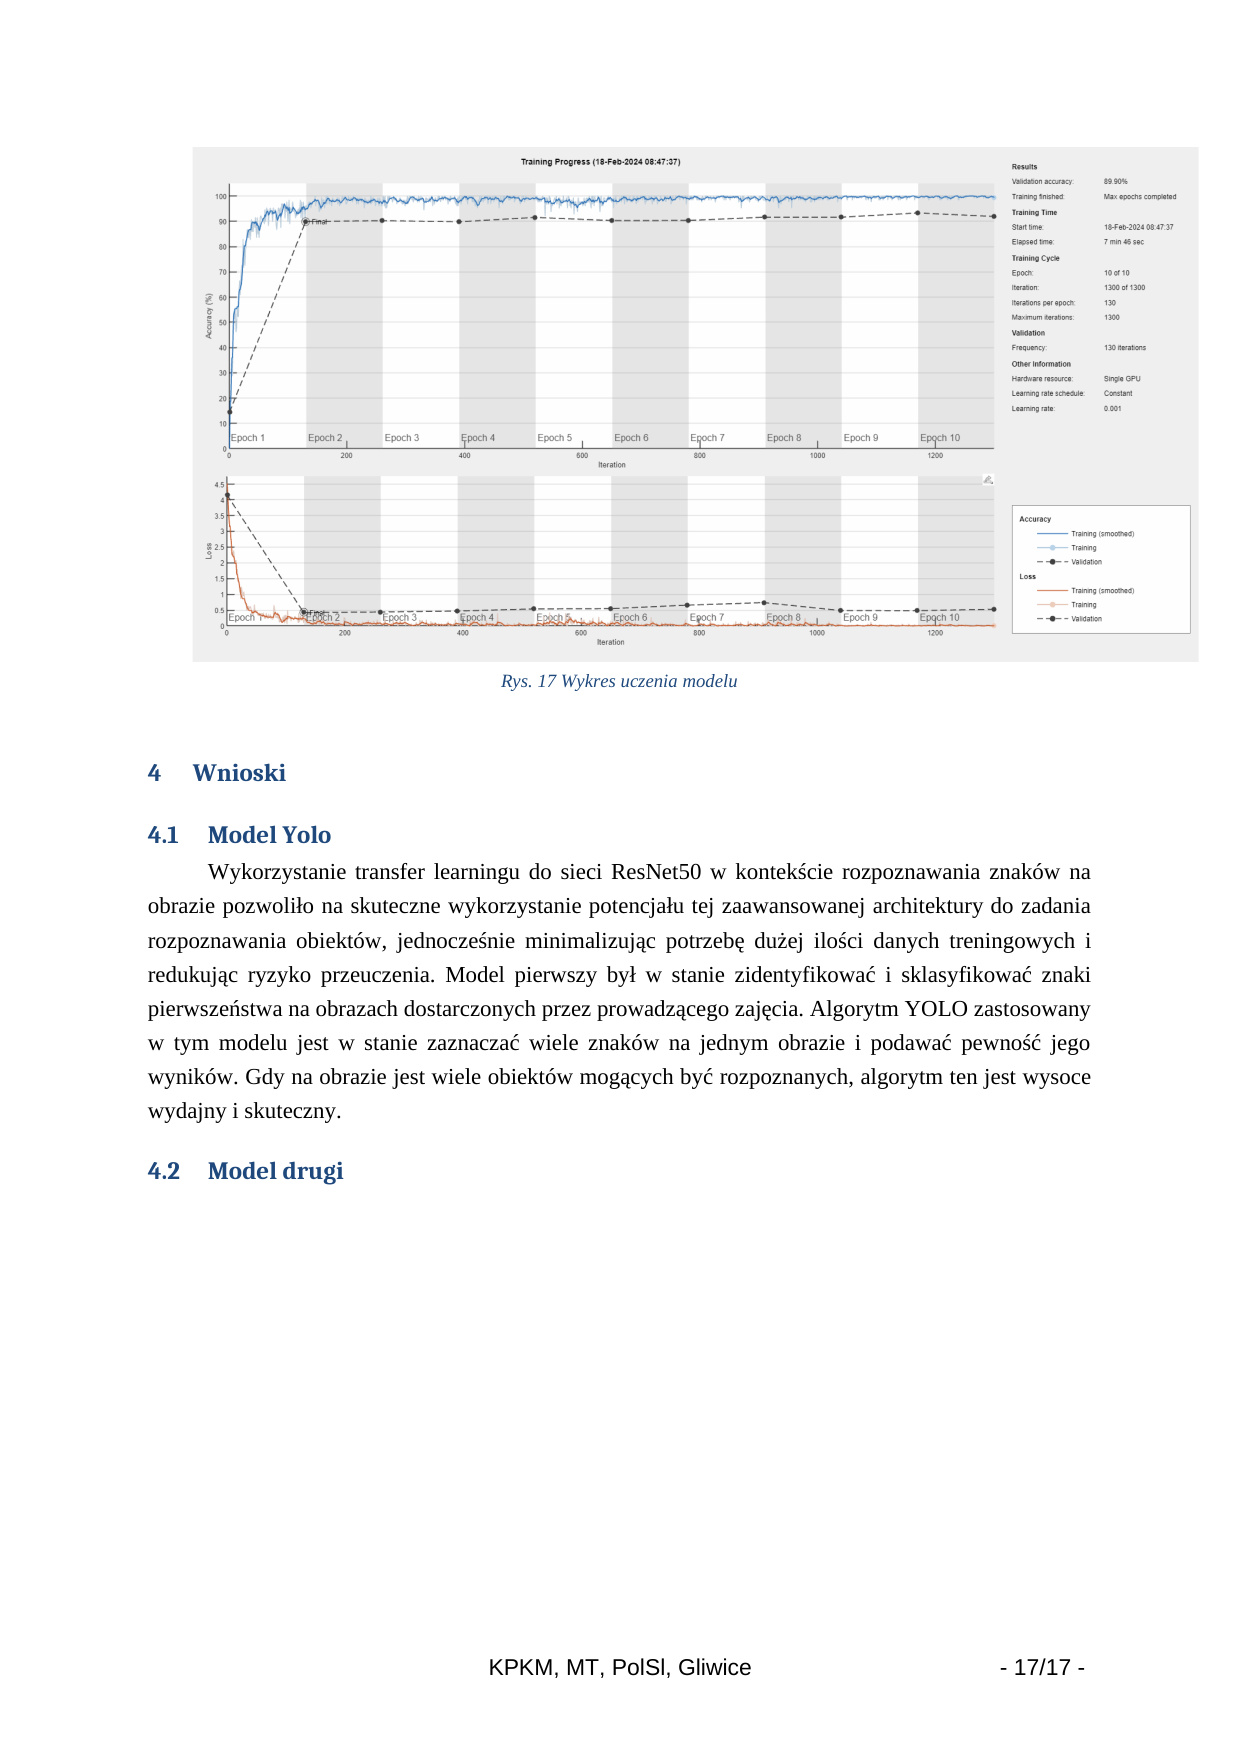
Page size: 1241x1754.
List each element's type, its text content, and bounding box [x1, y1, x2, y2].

text Rys. 17 Wykres uczenia modelu [148, 670, 1093, 691]
subtitle Model drugi [148, 1157, 1093, 1185]
text Wykorzystanie transfer learningu do sieci ResNet50 w kontekście rozpoznawania znaków na obrazie pozwoliło na skuteczne wykorzystanie potencjału tej zaawansowanej architektury do zadania rozpoznawania obiektów, jednocześnie minimalizując potrzebę dużej ilości danych treningowych i redukując ryzyko przeuczenia. Model pierwszy był w stanie zidentyfikować i sklasyfikować znaki pierwszeństwa na obrazach dostarczonych przez prowadzącego zajęcia. Algorytm YOLO zastosowany w tym modelu jest w stanie zaznaczać wiele znaków na jednym obrazie i podawać pewność jego wyników. Gdy na obrazie jest wiele obiektów mogących być rozpoznanych, algorytm ten jest wysoce wydajny i skuteczny. [148, 858, 1093, 1124]
subtitle Wnioski [148, 759, 1093, 787]
subtitle Model Yolo [148, 821, 1093, 850]
picture [192, 147, 1199, 662]
